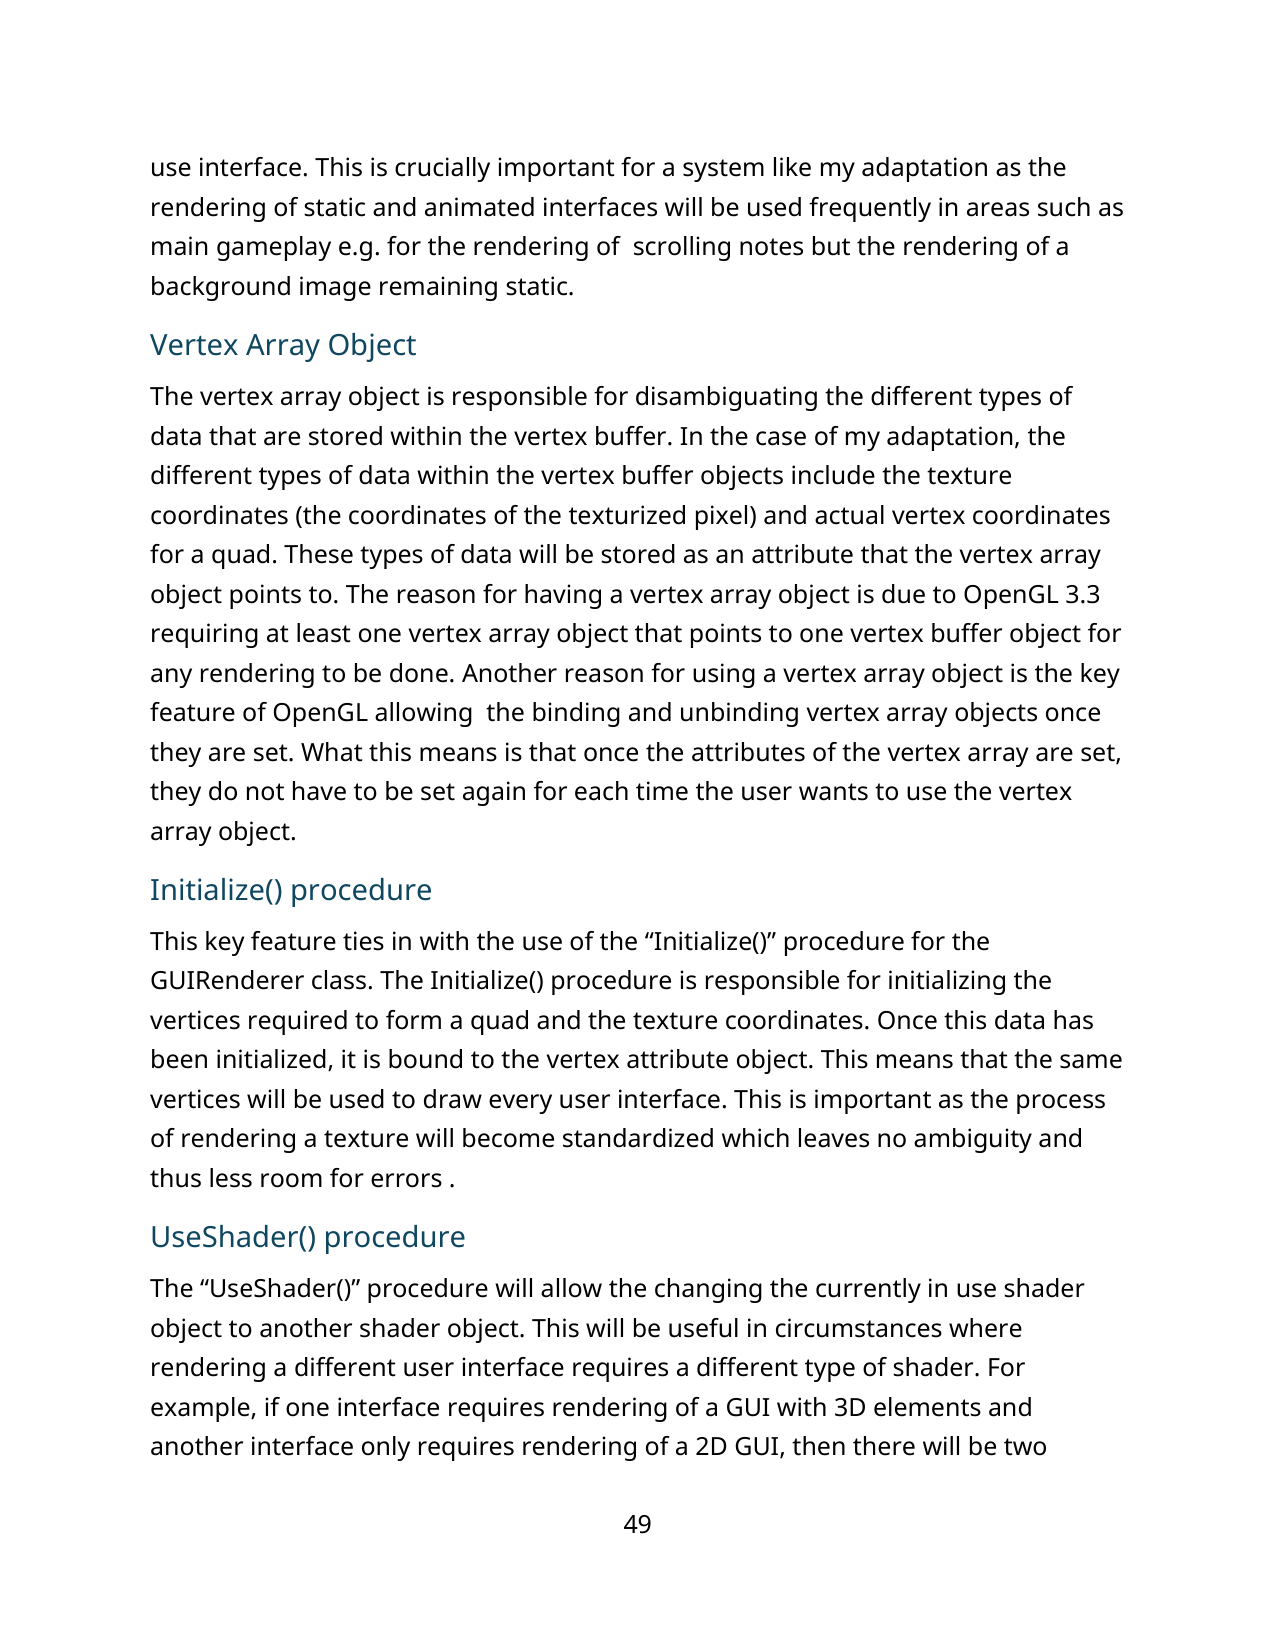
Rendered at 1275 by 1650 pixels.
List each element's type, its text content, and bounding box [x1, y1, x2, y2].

subtitle UseShader() procedure [150, 1217, 1125, 1256]
subtitle Initialize() procedure [150, 869, 1125, 909]
subtitle Vertex Array Object [150, 324, 1125, 364]
text The vertex array object is responsible for disambiguating the different types of data that are stored within the vertex buffer. In the case of my adaptation, the different types of data within the vertex buffer objects include the texture coordinates (the coordinates of the texturized pixel) and actual vertex coordinates for a quad. These types of data will be stored as an attribute that the vertex array object points to. The reason for having a vertex array object is due to OpenGL 3.3 requiring at least one vertex array object that points to one vertex buffer object for any rendering to be done. Another reason for using a vertex array object is the key feature of OpenGL allowing the binding and unbinding vertex array objects once they are set. What this means is that once the attributes of the vertex array are set, they do not have to be set again for each time the user wants to use the vertex array object. [150, 379, 1125, 847]
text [150, 1271, 1125, 1463]
text This key feature ties in with the use of the “Initialize()” procedure for the GUIRenderer class. The Initialize() procedure is responsible for initializing the vertices required to form a quad and the texture coordinates. Once this data has been initialized, it is bound to the vertex attribute object. This means that the same vertices will be used to draw every user interface. This is important as the process of rendering a texture will become standardized which leaves no ambiguity and thus less room for errors . [150, 923, 1125, 1194]
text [150, 150, 1125, 302]
